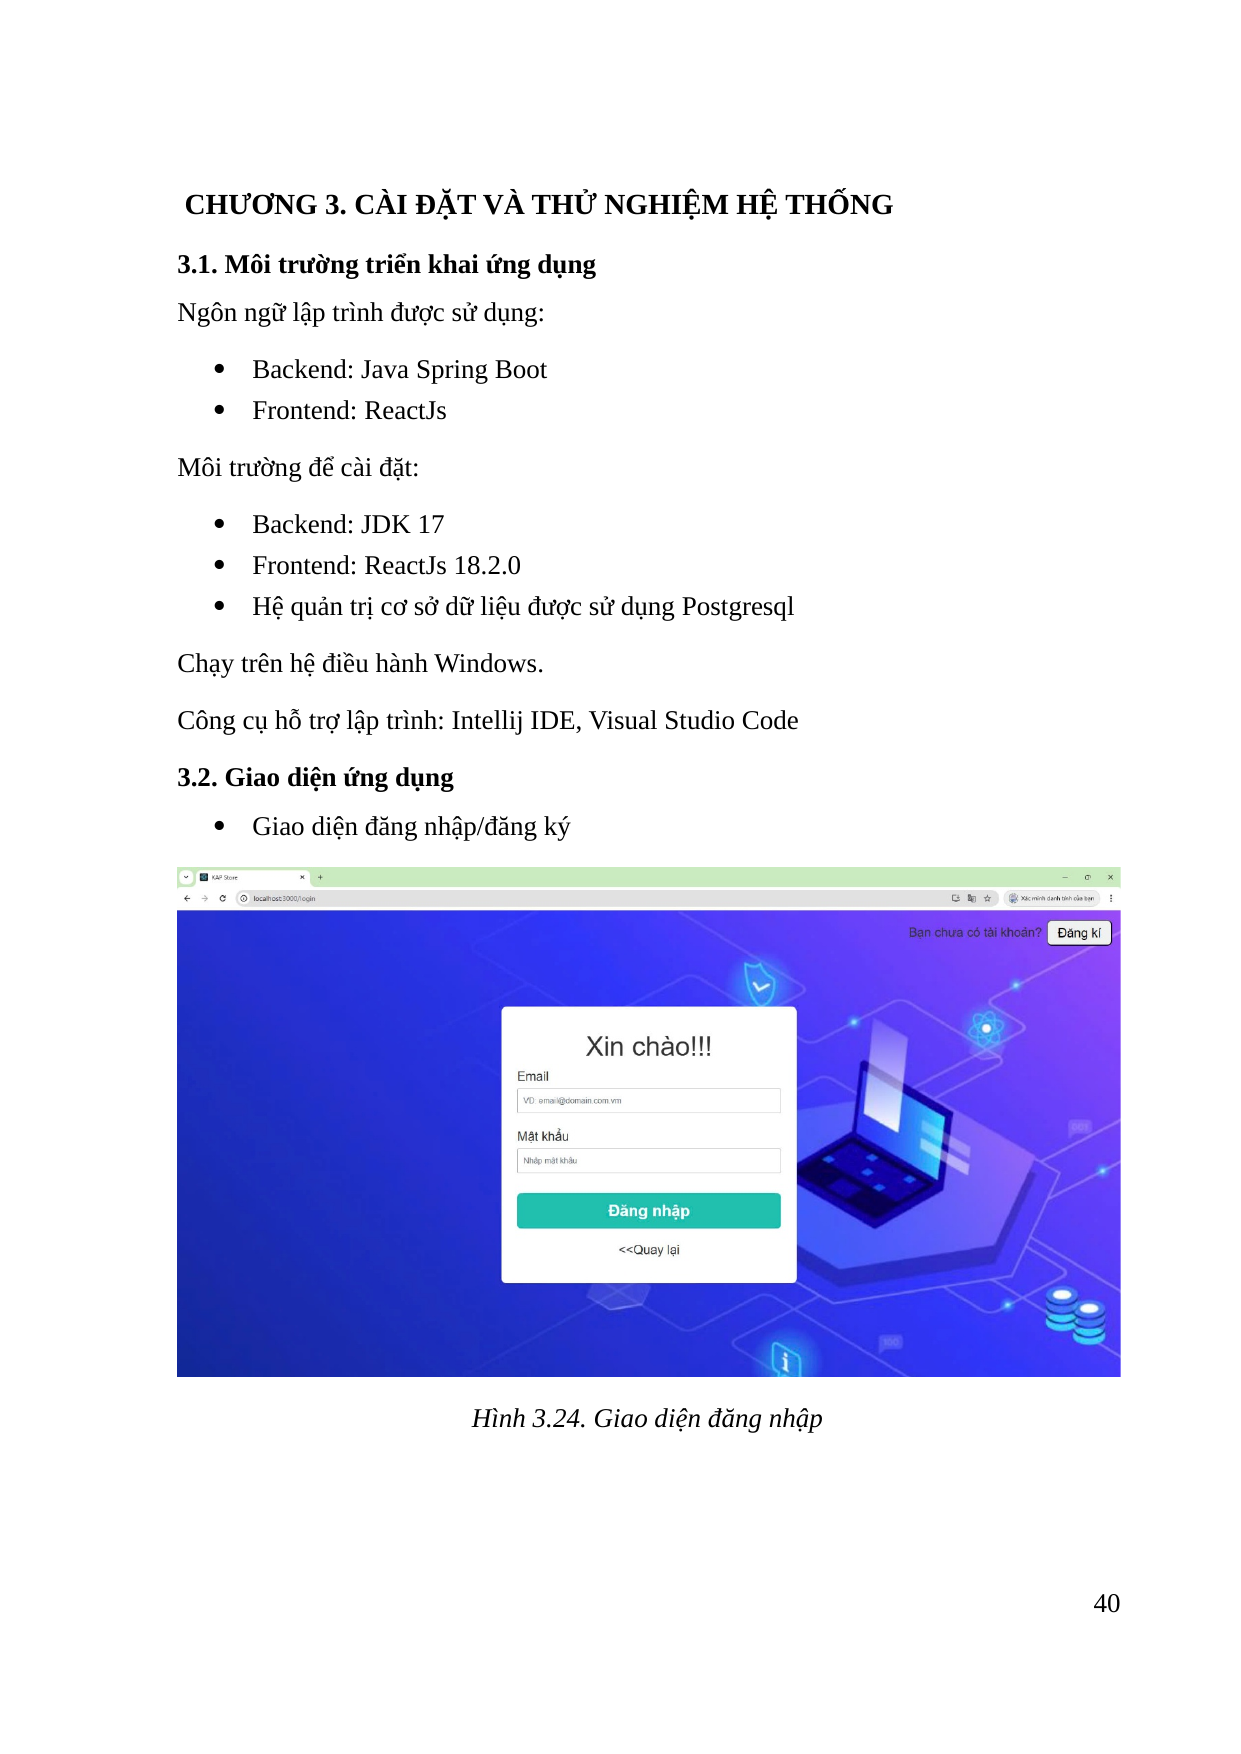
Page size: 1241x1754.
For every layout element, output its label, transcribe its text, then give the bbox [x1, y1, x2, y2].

list Backend: Java Spring Boot [214, 353, 1120, 385]
text Chạy trên hệ điều hành Windows. [177, 647, 1120, 678]
list Backend: JDK 17 [214, 508, 1120, 540]
text Ngôn ngữ lập trình được sử dụng: [177, 296, 1120, 328]
list Giao diện đăng nhập/đăng ký [214, 810, 1120, 841]
text Hình 3.24. Giao diện đăng nhập [177, 1402, 1120, 1433]
list Frontend: ReactJs [214, 394, 1120, 425]
text Công cụ hỗ trợ lập trình: Intellij IDE, Visual Studio Code [177, 704, 1120, 735]
list Frontend: ReactJs 18.2.0 [214, 549, 1120, 580]
subtitle CHƯƠNG 3. CÀI ĐẶT VÀ THỬ NGHIỆM HỆ THỐNG [177, 187, 1120, 221]
subtitle 3.1. Môi trường triển khai ứng dụng [177, 248, 1120, 279]
text Môi trường để cài đặt: [177, 451, 1120, 483]
picture [177, 867, 1121, 1377]
list Hệ quản trị cơ sở dữ liệu được sử dụng Postgresql [214, 590, 1120, 621]
subtitle 3.2. Giao diện ứng dụng [177, 761, 1120, 792]
